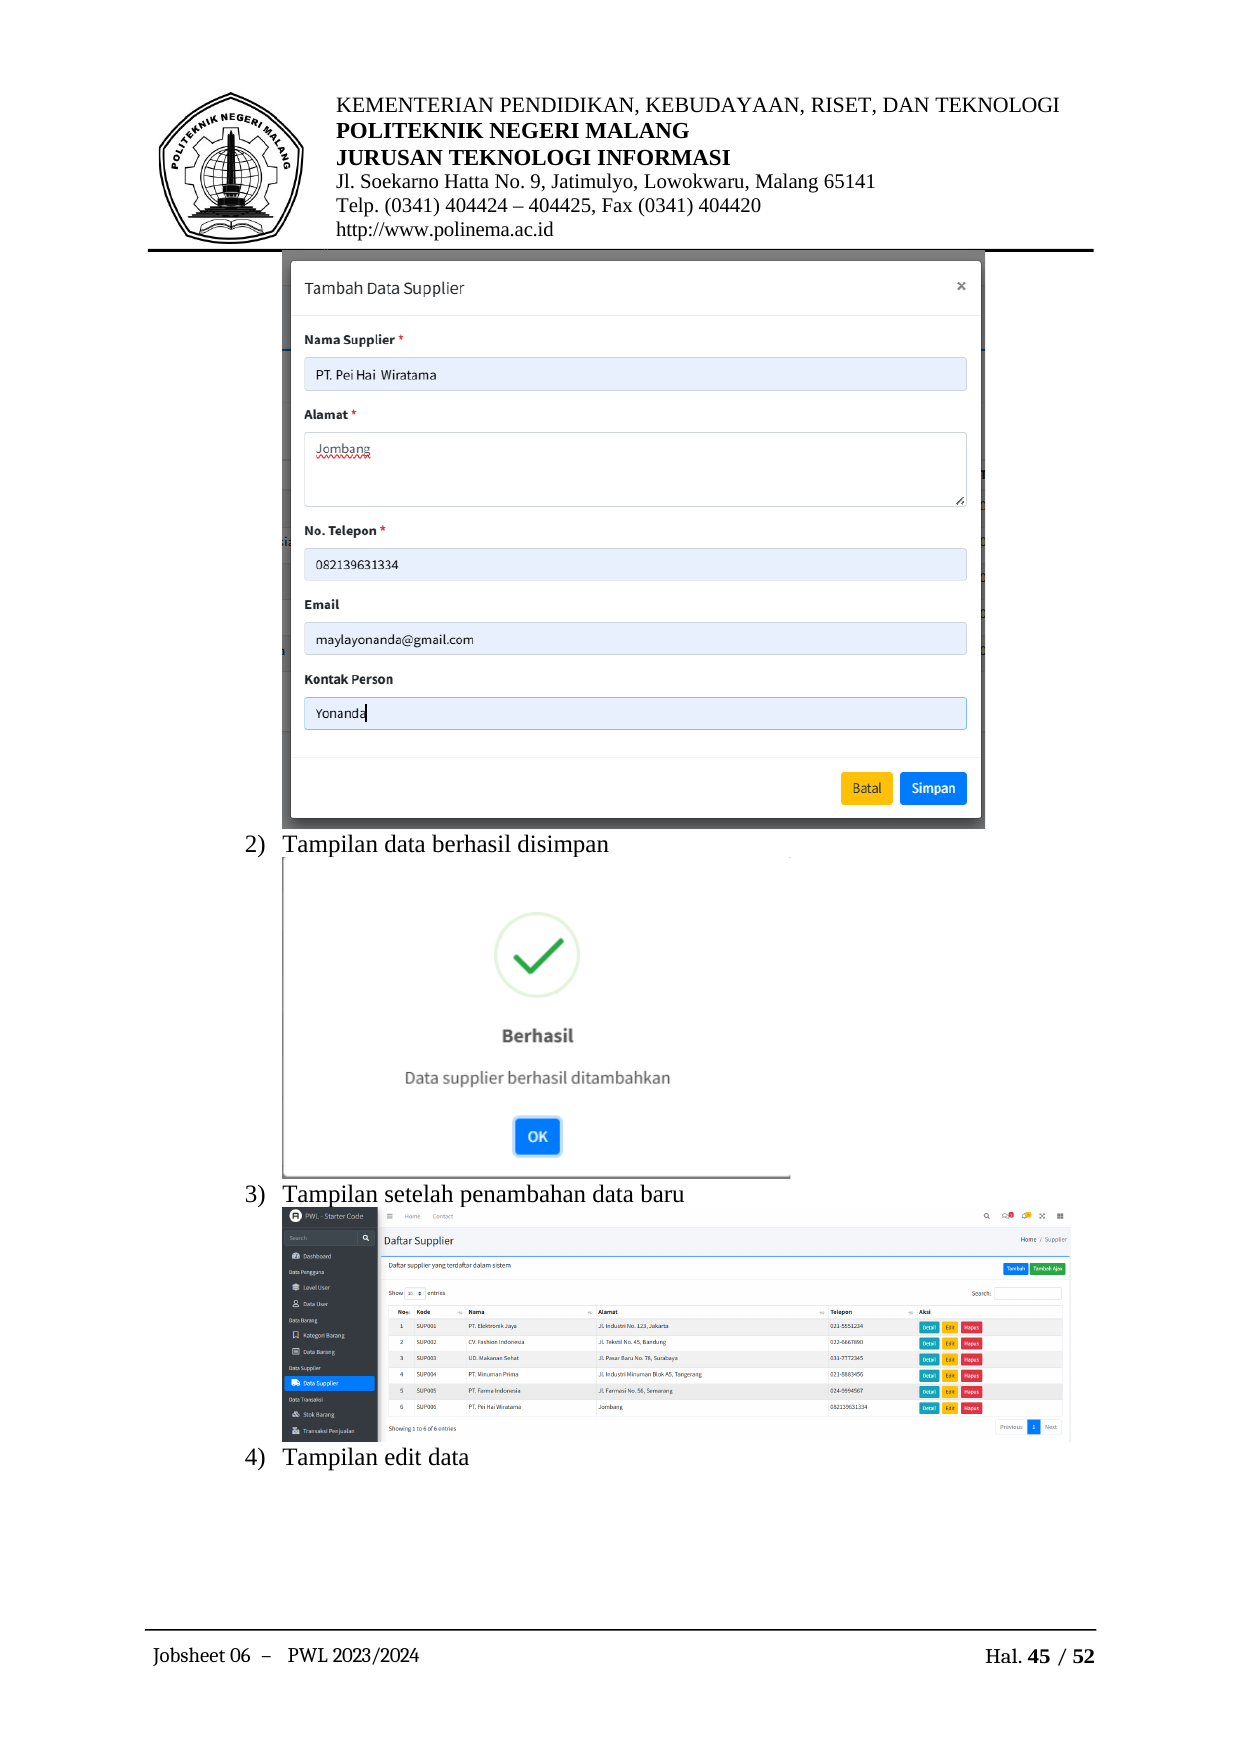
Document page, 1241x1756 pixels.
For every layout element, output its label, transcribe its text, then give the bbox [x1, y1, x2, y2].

list Tampilan edit data [244, 1442, 1107, 1471]
list Tampilan data berhasil disimpan [244, 829, 1107, 858]
picture [282, 857, 791, 1179]
picture [282, 1207, 1072, 1442]
picture [158, 92, 304, 244]
list Tampilan setelah penambahan data baru [244, 1179, 1107, 1208]
picture [282, 250, 985, 829]
